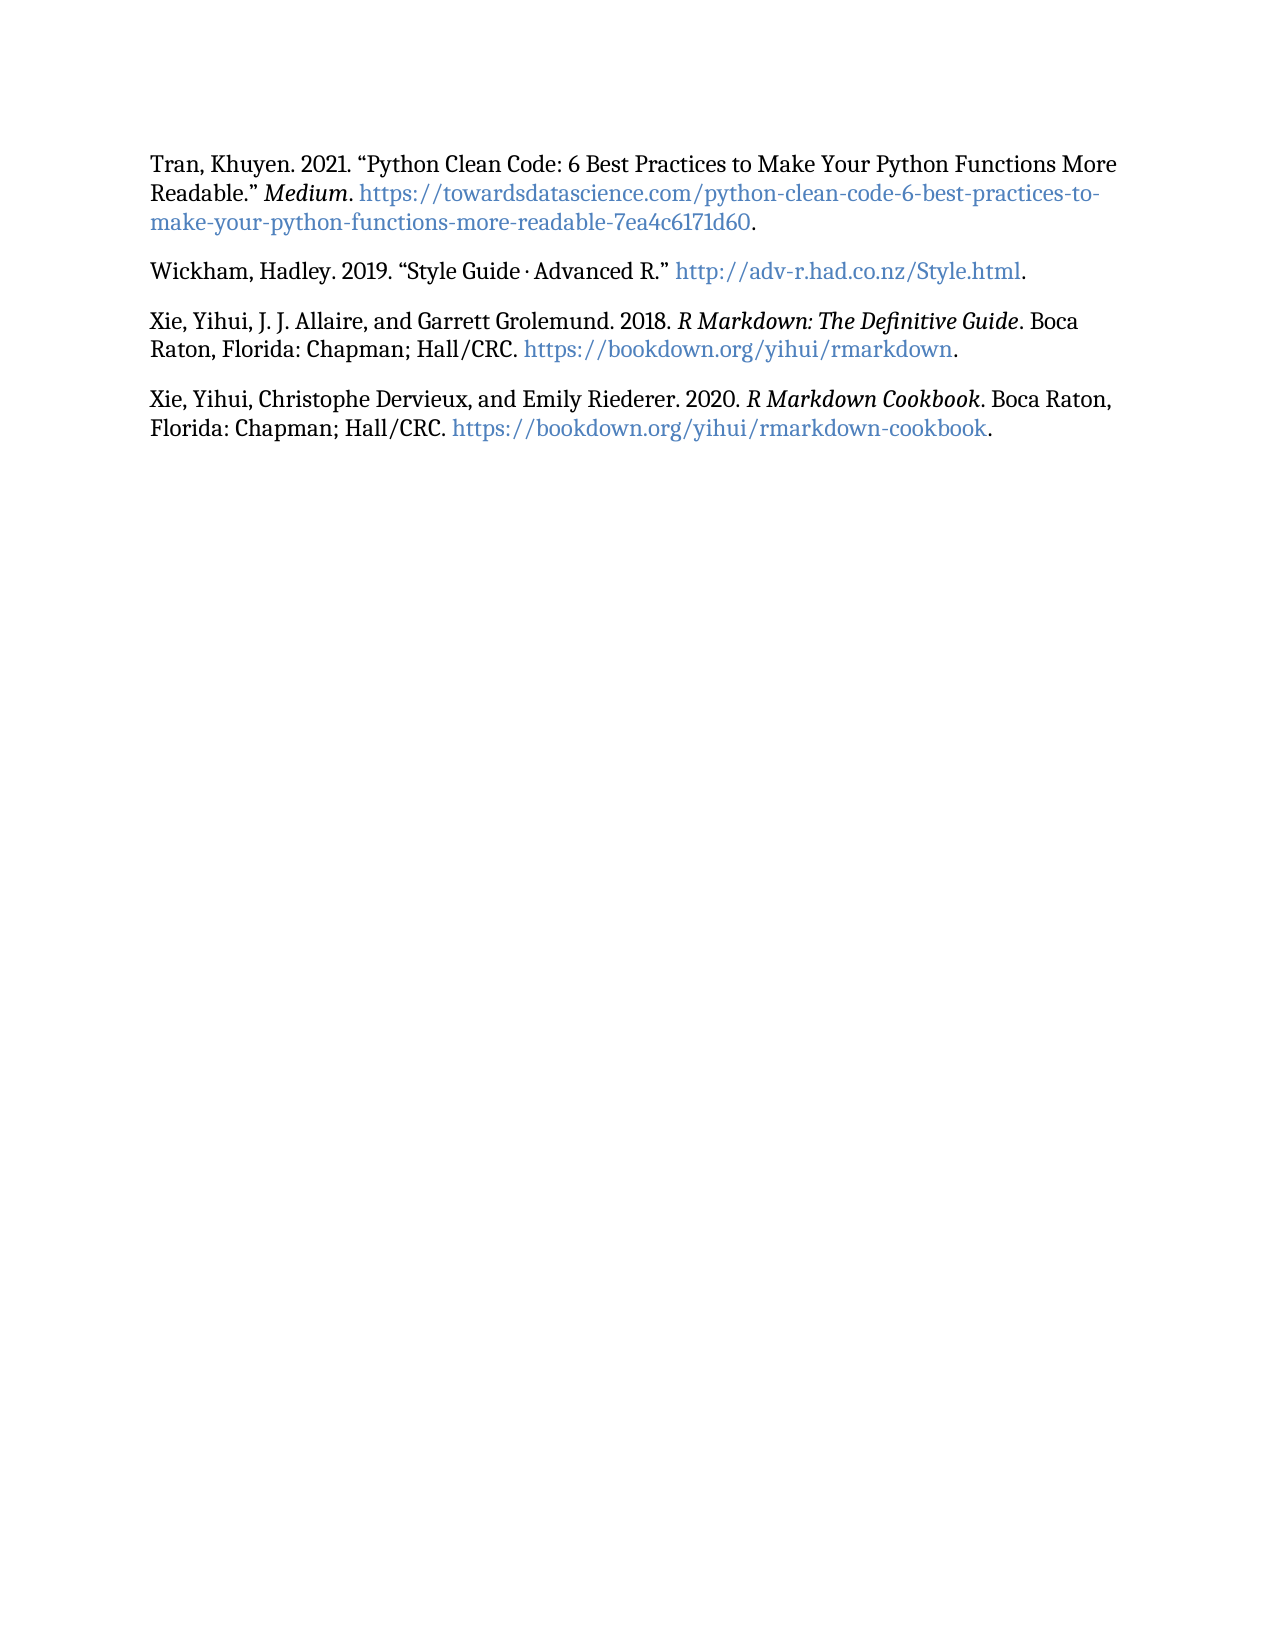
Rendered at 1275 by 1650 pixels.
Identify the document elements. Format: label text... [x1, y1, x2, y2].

text Tran, Khuyen. 2021. “Python Clean Code: 6 Best Practices to Make Your Python Functions More Readable.” Medium. https://towardsdatascience.com/python-clean-code-6-best-practices-to-make-your-python-functions-more-readable-7ea4c6171d60. [150, 150, 1125, 236]
text Wickham, Hadley. 2019. “Style Guide · Advanced R.” http://adv-r.had.co.nz/Style.html. [150, 257, 1125, 286]
text Xie, Yihui, Christophe Dervieux, and Emily Riederer. 2020. R Markdown Cookbook. Boca Raton, Florida: Chapman; Hall/CRC. https://bookdown.org/yihui/rmarkdown-cookbook. [150, 385, 1125, 442]
text Xie, Yihui, J. J. Allaire, and Garrett Grolemund. 2018. R Markdown: The Definitive Guide. Boca Raton, Florida: Chapman; Hall/CRC. https://bookdown.org/yihui/rmarkdown. [150, 307, 1125, 364]
